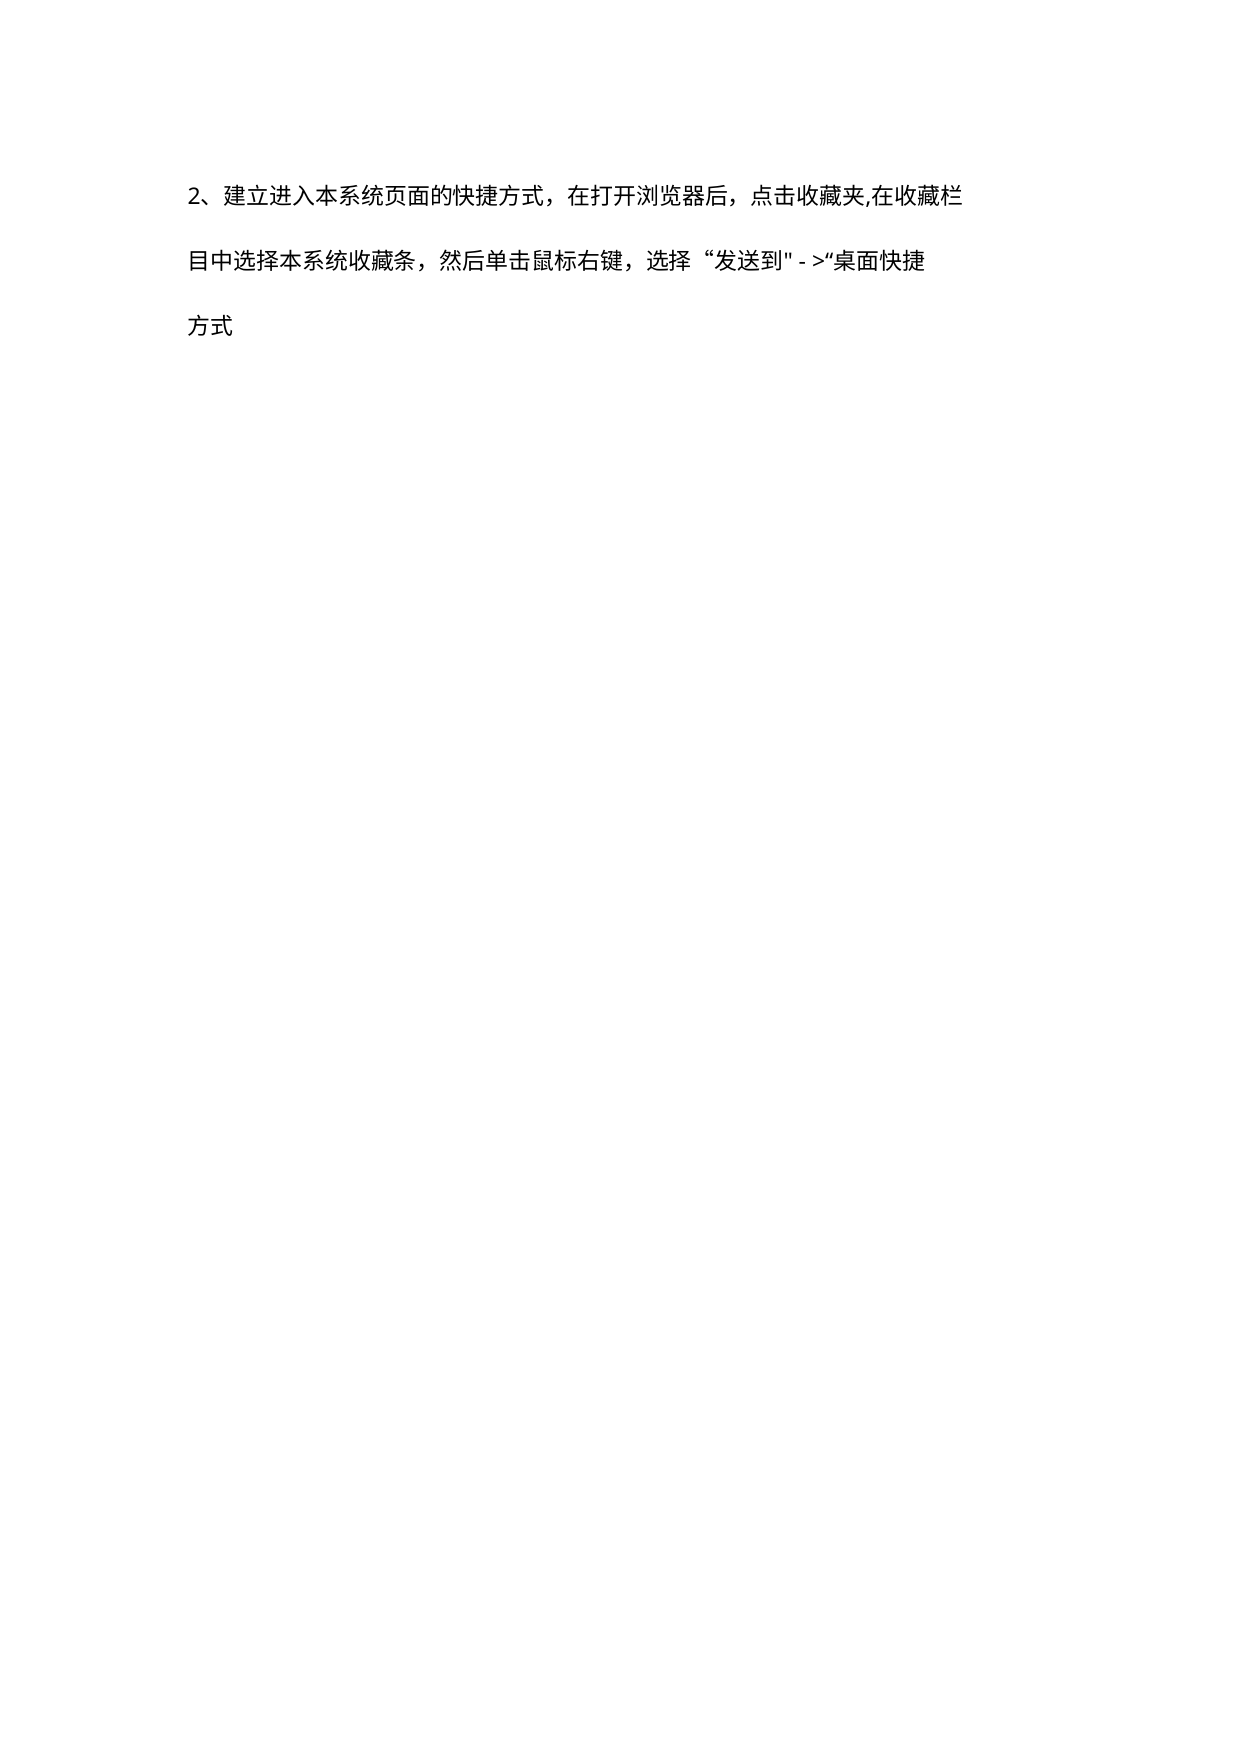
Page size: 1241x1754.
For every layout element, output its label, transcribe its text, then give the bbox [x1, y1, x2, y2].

text 2、建立进入本系统页面的快捷方式，在打开浏览器后，点击收藏夹,在收藏栏 [187, 162, 1053, 227]
text 方式 [187, 292, 1053, 357]
text 目中选择本系统收藏条，然后单击鼠标右键，选择“发送到" - >“桌面快捷 [187, 227, 1053, 292]
